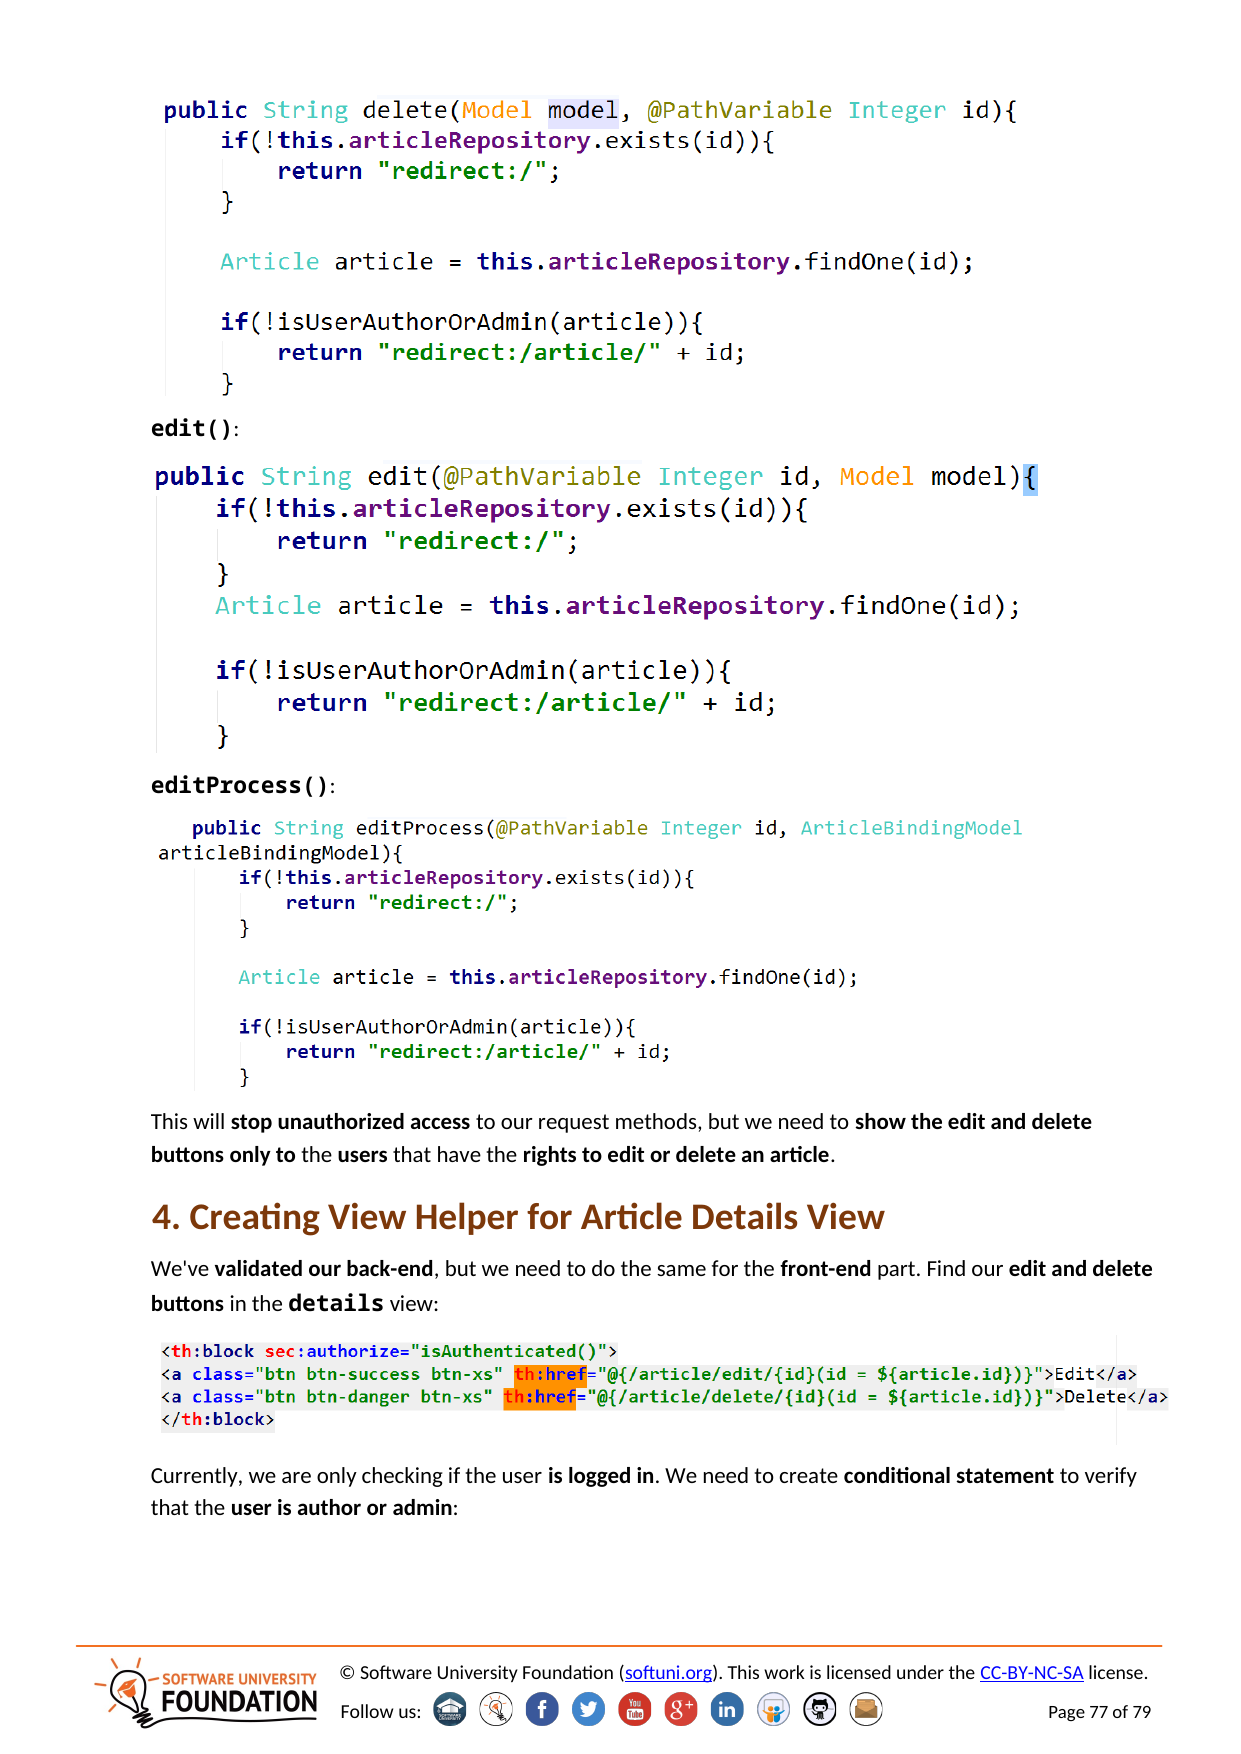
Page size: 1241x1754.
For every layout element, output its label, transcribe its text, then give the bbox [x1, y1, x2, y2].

picture [150, 95, 1038, 396]
picture [525, 1692, 559, 1726]
picture [710, 1692, 744, 1726]
picture [150, 817, 1041, 1091]
text This will stop unauthorized access to our request methods, but we need to show the edit and delete buttons only to the users that have the rights to edit or delete an article. [151, 1107, 1163, 1168]
picture [849, 1692, 883, 1726]
subtitle Creating View Helper for Article Details View [152, 1193, 1163, 1238]
text We've validated our back-end, but we need to do the same for the front-end part. Find our edit and delete buttons in the details view: [151, 1254, 1163, 1318]
picture [618, 1692, 652, 1726]
picture [664, 1692, 698, 1726]
picture [150, 1335, 1184, 1445]
picture [433, 1692, 467, 1726]
picture [803, 1692, 837, 1726]
text editProcess(): [151, 769, 1163, 800]
text edit(): [151, 412, 1163, 443]
text Currently, we are only checking if the user is logged in. We need to create conditional statement to verify that the user is author or admin: [151, 1461, 1163, 1521]
picture [93, 1656, 317, 1729]
picture [479, 1692, 513, 1726]
picture [757, 1692, 790, 1726]
picture [150, 460, 1041, 753]
picture [572, 1692, 605, 1726]
